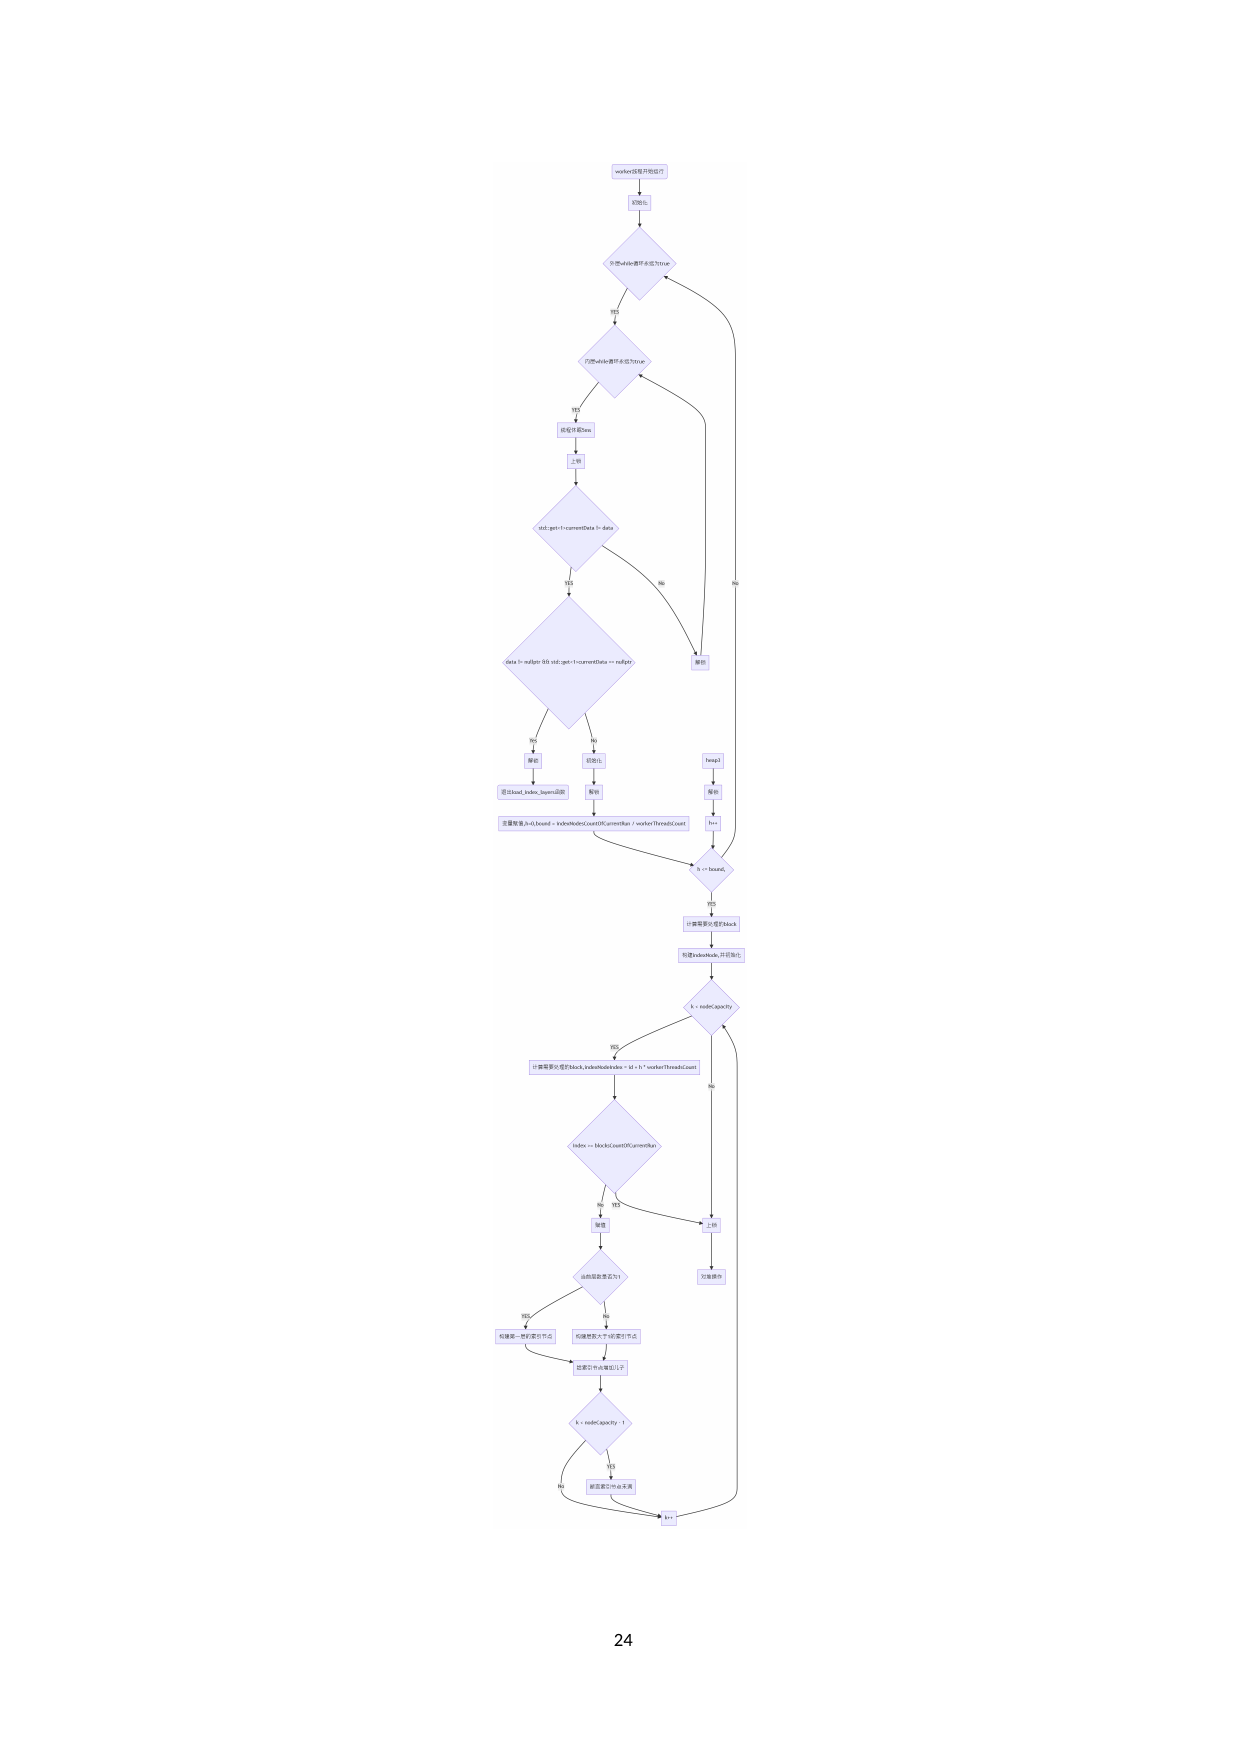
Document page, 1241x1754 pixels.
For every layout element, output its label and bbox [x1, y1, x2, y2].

picture [493, 162, 747, 1529]
